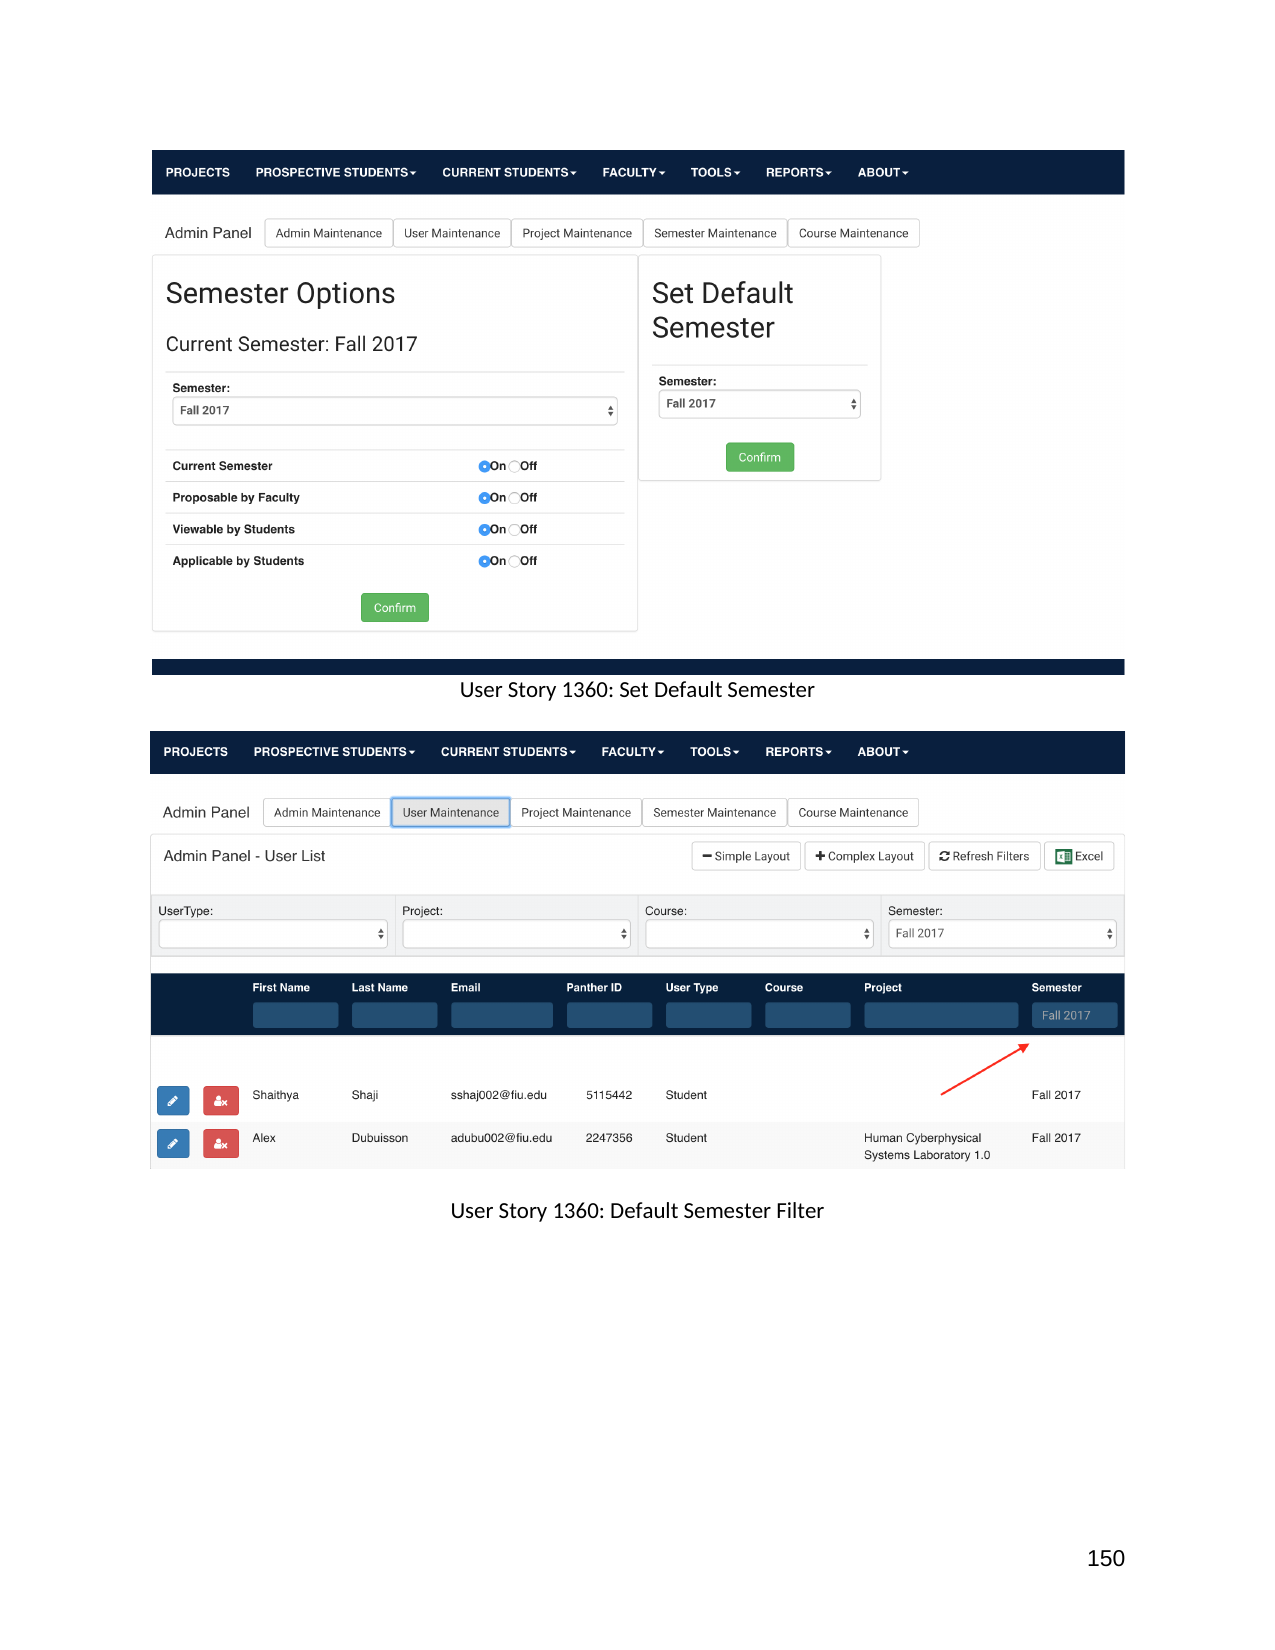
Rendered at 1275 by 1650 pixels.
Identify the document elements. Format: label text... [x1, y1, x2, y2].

picture [150, 150, 1125, 675]
picture [150, 731, 1125, 1169]
text User Story 1360: Set Default Semester [150, 675, 1125, 703]
text User Story 1360: Default Semester Filter [150, 1197, 1125, 1224]
